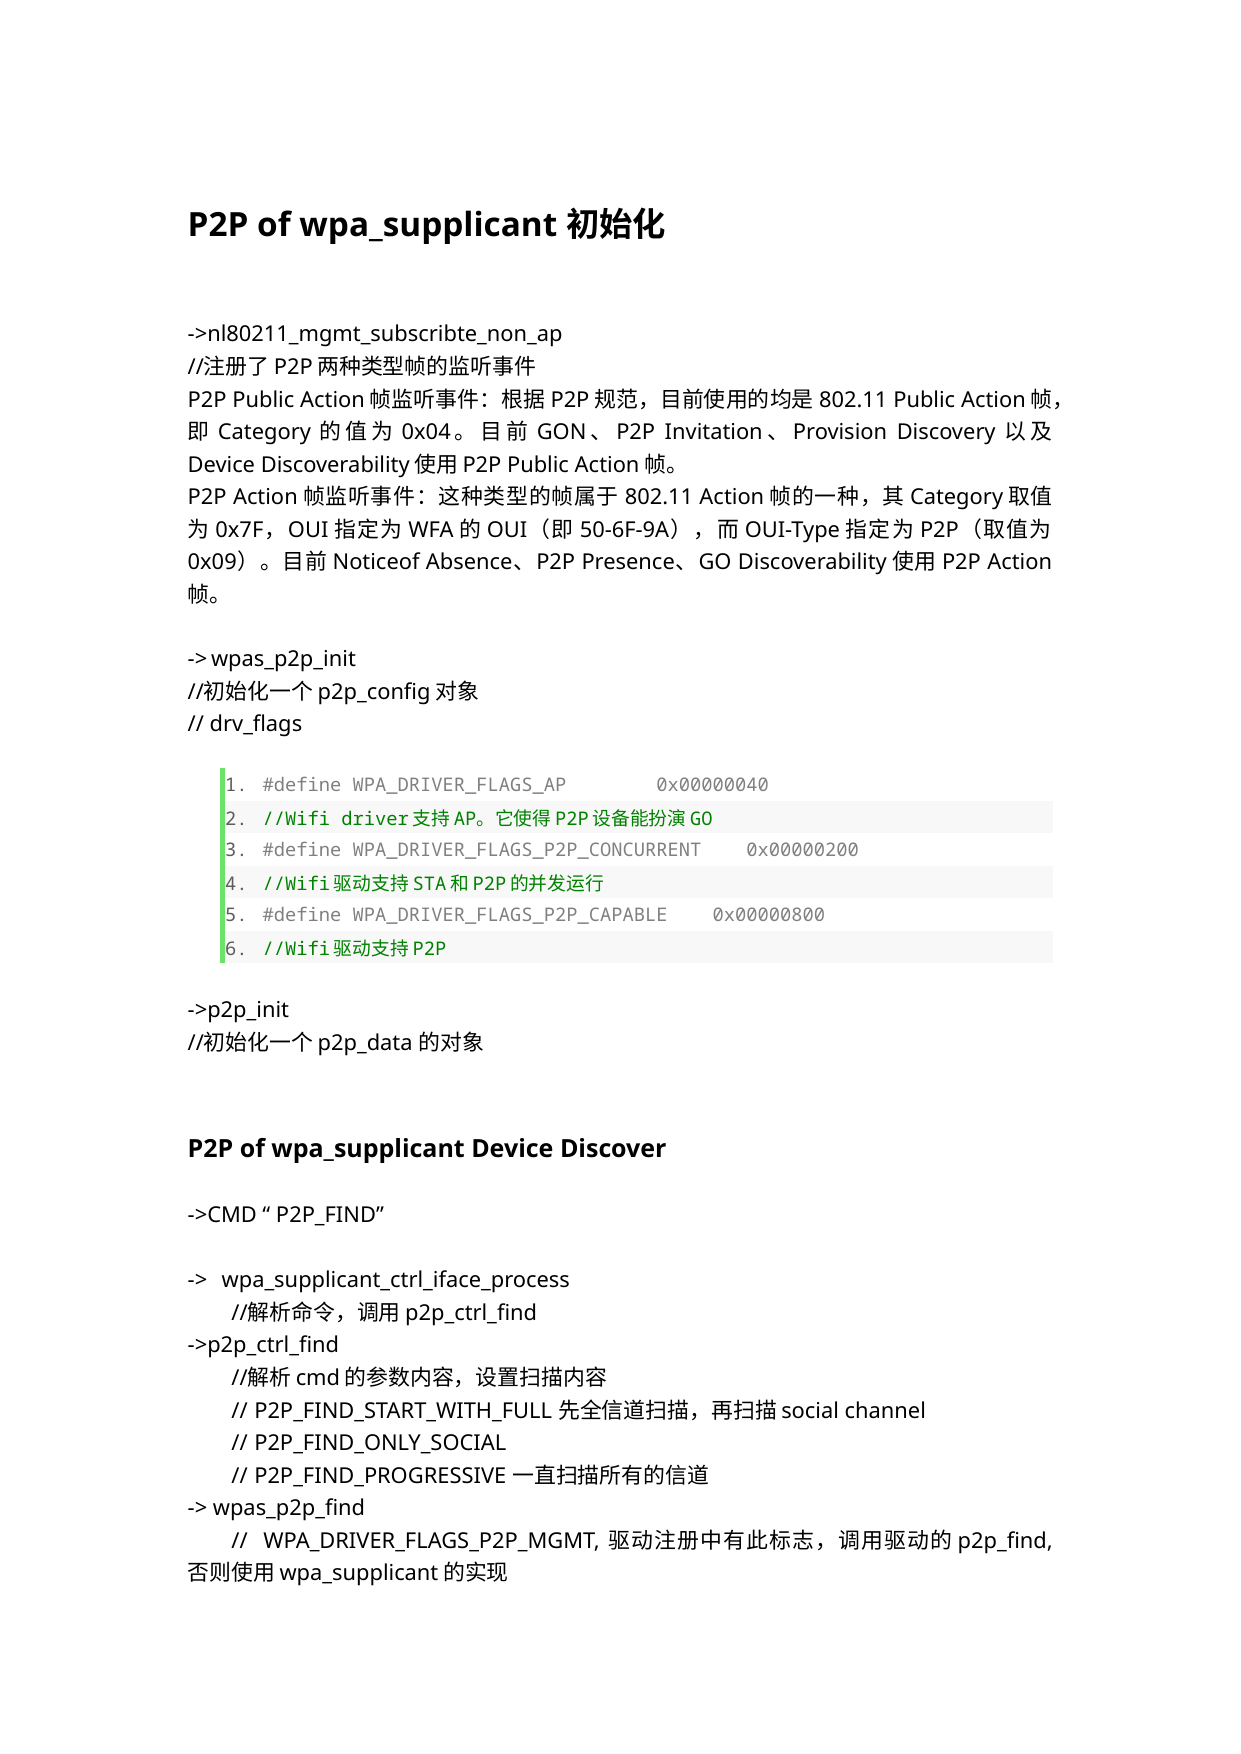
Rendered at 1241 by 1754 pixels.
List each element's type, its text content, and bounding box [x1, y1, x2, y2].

text //解析命令，调用p2p_ctrl_find [187, 1295, 1053, 1328]
list #define WPA_DRIVER_FLAGS_P2P_CONCURRENT 0x00000200 [225, 833, 1053, 866]
text // P2P_FIND_ONLY_SOCIAL [187, 1425, 1053, 1458]
text //初始化一个p2p_data 的对象 [187, 1025, 1053, 1057]
text //初始化一个p2p_config对象 [187, 674, 1053, 706]
subtitle P2P of wpa_supplicant 初始化 [187, 189, 1053, 254]
subtitle P2P of wpa_supplicant Device Discover [187, 1115, 1053, 1180]
text // drv_flags [187, 706, 1053, 739]
list //Wifi驱动支持P2P [225, 931, 1053, 963]
text ->p2p_ctrl_find [187, 1328, 1053, 1360]
list //Wifi driver支持AP。它使得P2P设备能扮演GO [225, 801, 1053, 833]
text ->CMD “ P2P_FIND” [187, 1198, 1053, 1230]
text //解析cmd的参数内容，设置扫描内容 [187, 1360, 1053, 1393]
list #define WPA_DRIVER_FLAGS_AP 0x00000040 [225, 768, 1053, 801]
text ->nl80211_mgmt_subscribte_non_ap [187, 316, 1053, 349]
text -> wpas_p2p_find [187, 1490, 1053, 1523]
text P2P Public Action帧监听事件：根据P2P规范，目前使用的均是802.11 Public Action帧，即Category的值为0x04。目前GON、P2P Invitation、Provision Discovery以及Device Discoverability使用P2P Public Action帧。 [187, 381, 1053, 479]
list #define WPA_DRIVER_FLAGS_P2P_CAPABLE 0x00000800 [225, 898, 1053, 931]
text // P2P_FIND_START_WITH_FULL 先全信道扫描，再扫描social channel [187, 1393, 1053, 1425]
text //注册了P2P两种类型帧的监听事件 [187, 349, 1053, 381]
text -> wpas_p2p_init [187, 641, 1053, 674]
text -> wpa_supplicant_ctrl_iface_process [187, 1263, 1053, 1295]
text ->p2p_init [187, 992, 1053, 1025]
list //Wifi驱动支持STA和P2P的并发运行 [225, 866, 1053, 898]
text P2P Action帧监听事件：这种类型的帧属于802.11 Action帧的一种，其Category取值为0x7F，OUI指定为WFA的OUI（即50-6F-9A），而OUI-Type指定为P2P（取值为0x09）。目前Noticeof Absence、P2P Presence、GO Discoverability使用P2P Action帧。 [187, 479, 1053, 609]
text // P2P_FIND_PROGRESSIVE 一直扫描所有的信道 [187, 1458, 1053, 1490]
text // WPA_DRIVER_FLAGS_P2P_MGMT, 驱动注册中有此标志，调用驱动的p2p_find,否则使用wpa_supplicant的实现 [187, 1523, 1053, 1588]
